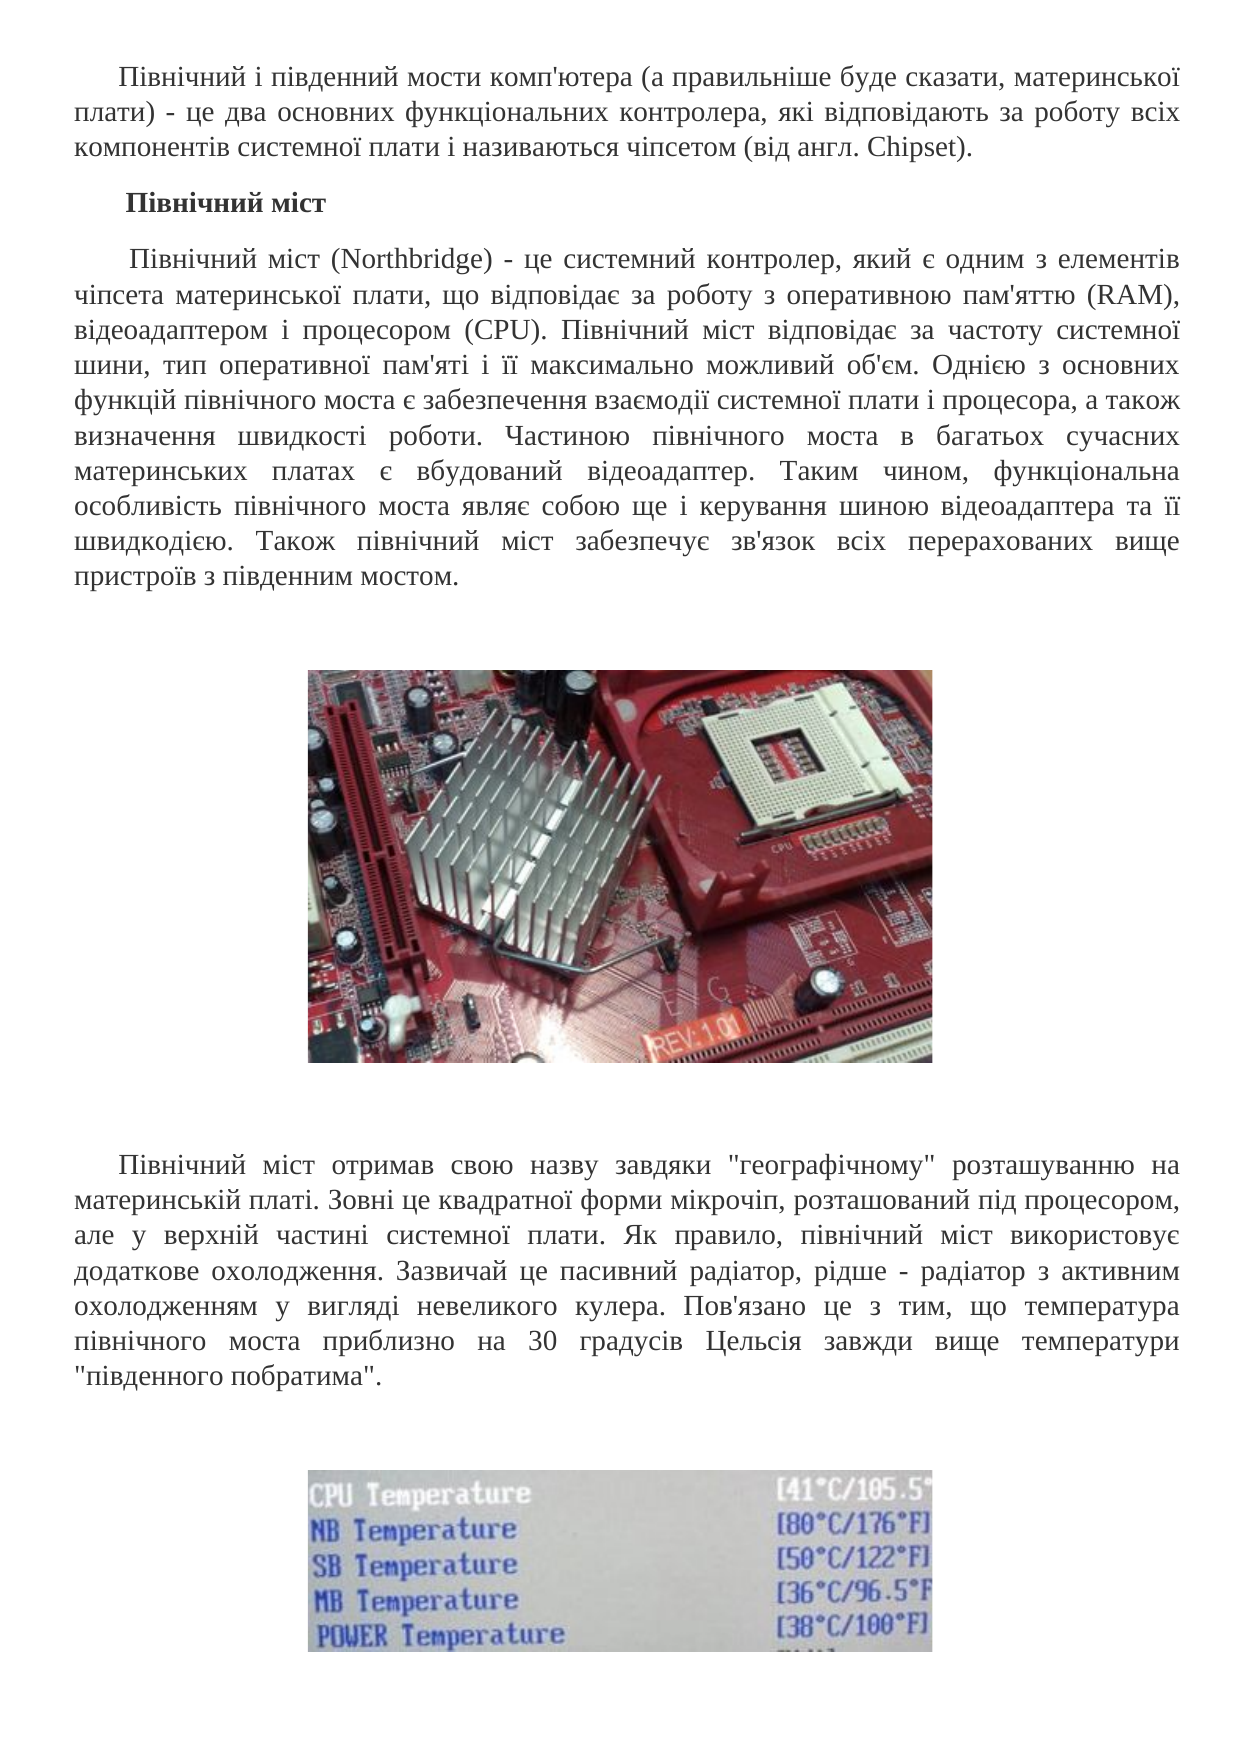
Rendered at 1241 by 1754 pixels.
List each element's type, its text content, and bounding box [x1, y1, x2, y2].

text Північний міст (Northbridge) - це системний контролер, який є одним з елементів чіпсета материнської плати, що відповідає за роботу з оперативною пам'яттю (RAM), відеоадаптером і процесором (CPU). Північний міст відповідає за частоту системної шини, тип оперативної пам'яті і її максимально можливий об'єм. Однією з основних функцій північного моста є забезпечення взаємодії системної плати і процесора, а також визначення швидкості роботи. Частиною північного моста в багатьох сучасних материнських платах є вбудований відеоадаптер. Таким чином, функціональна особливість північного моста являє собою ще і керування шиною відеоадаптера та її швидкодією. Також північний міст забезпечує зв'язок всіх перерахованих вище пристроїв з південним мостом. [74, 242, 1181, 592]
text Північний і південний мости комп'ютера (а правильніше буде сказати, материнської плати) - це два основних функціональних контролера, які відповідають за роботу всіх компонентів системної плати і називаються чіпсетом (від англ. Chipset). [74, 59, 1181, 163]
picture [307, 670, 933, 1063]
text Північний міст [74, 186, 1181, 219]
text Північний міст отримав свою назву завдяки "географічному" розташуванню на материнській платі. Зовні це квадратної форми мікрочіп, розташований під процесором, але у верхній частині системної плати. Як правило, північний міст використовує додаткове охолодження. Зазвичай це пасивний радіатор, рідше - радіатор з активним охолодженням у вигляді невеликого кулера. Пов'язано це з тим, що температура північного моста приблизно на 30 градусів Цельсія завжди вище температури "південного побратима". [74, 1147, 1181, 1392]
picture [307, 1470, 933, 1652]
